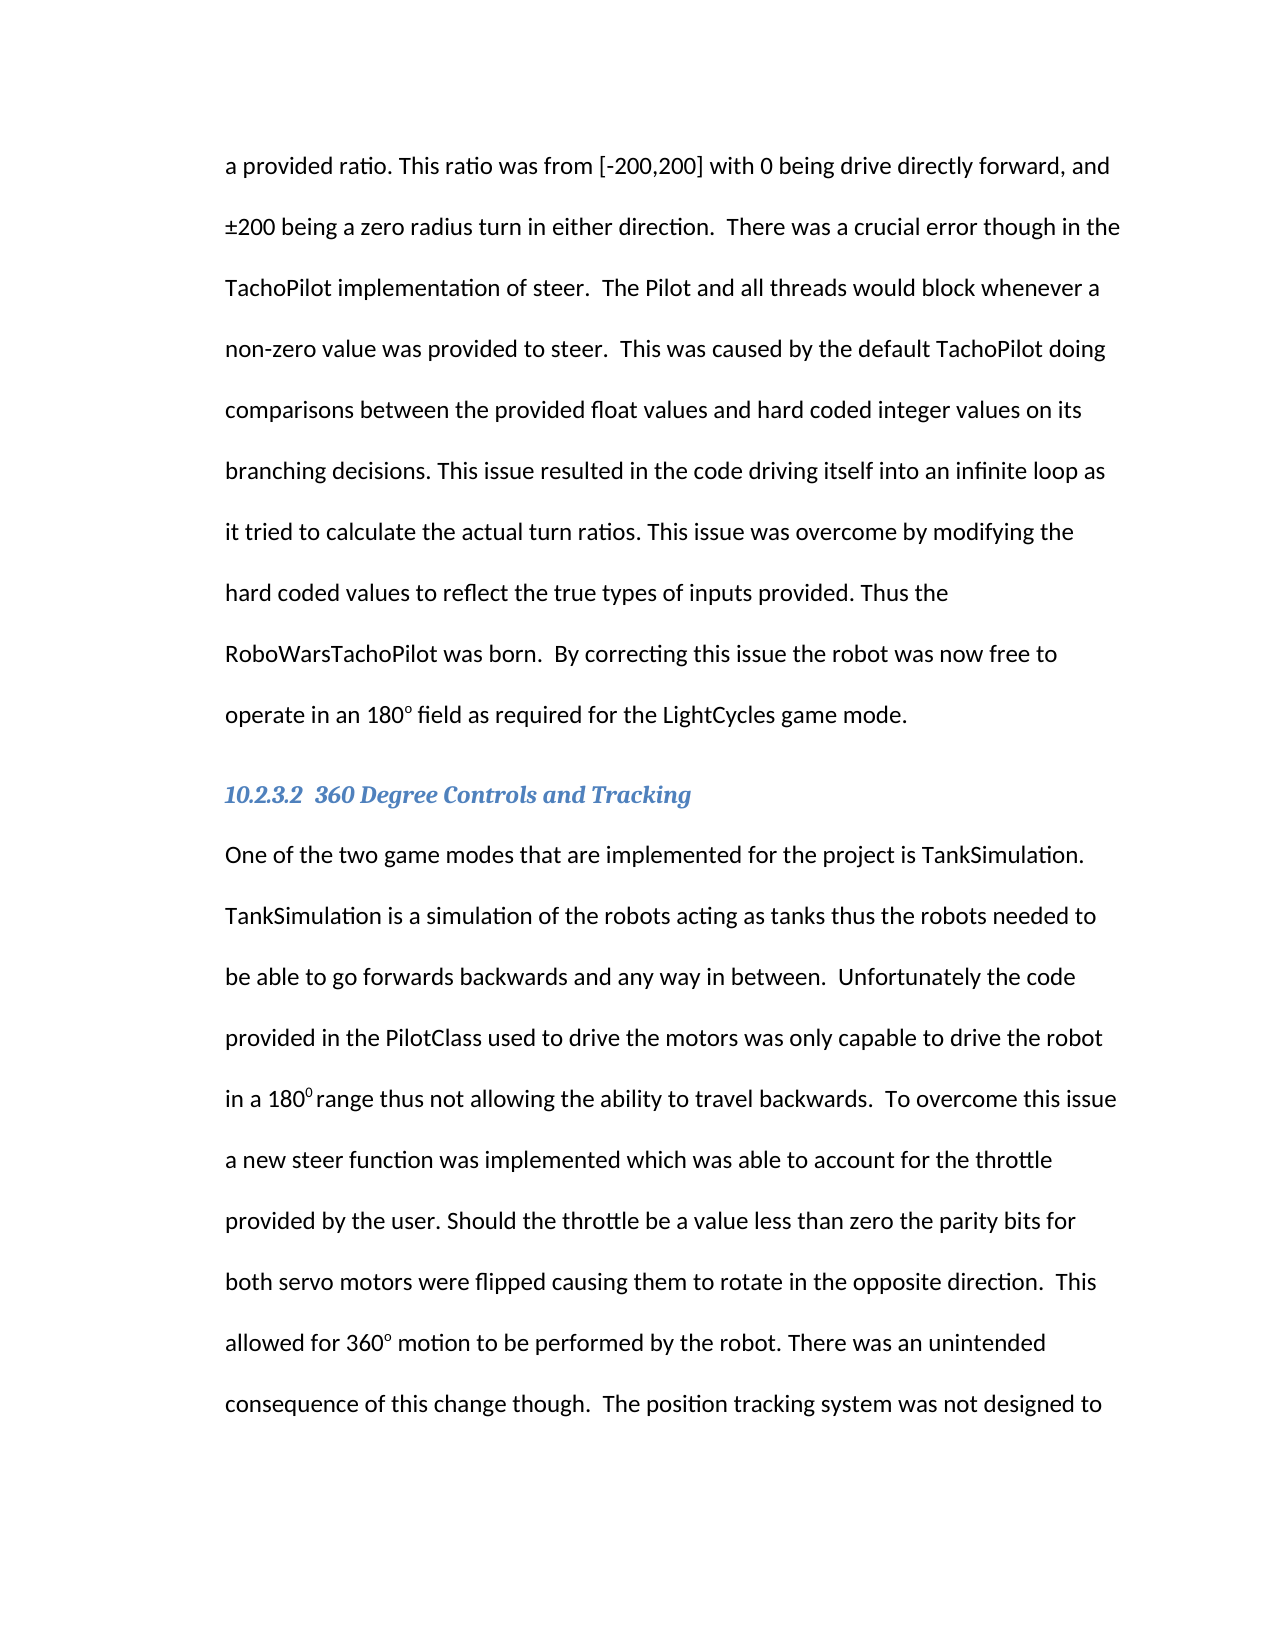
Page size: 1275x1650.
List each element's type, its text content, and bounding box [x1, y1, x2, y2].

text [225, 839, 1125, 1419]
subtitle 360 Degree Controls and Tracking [225, 781, 1125, 810]
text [225, 150, 1125, 730]
